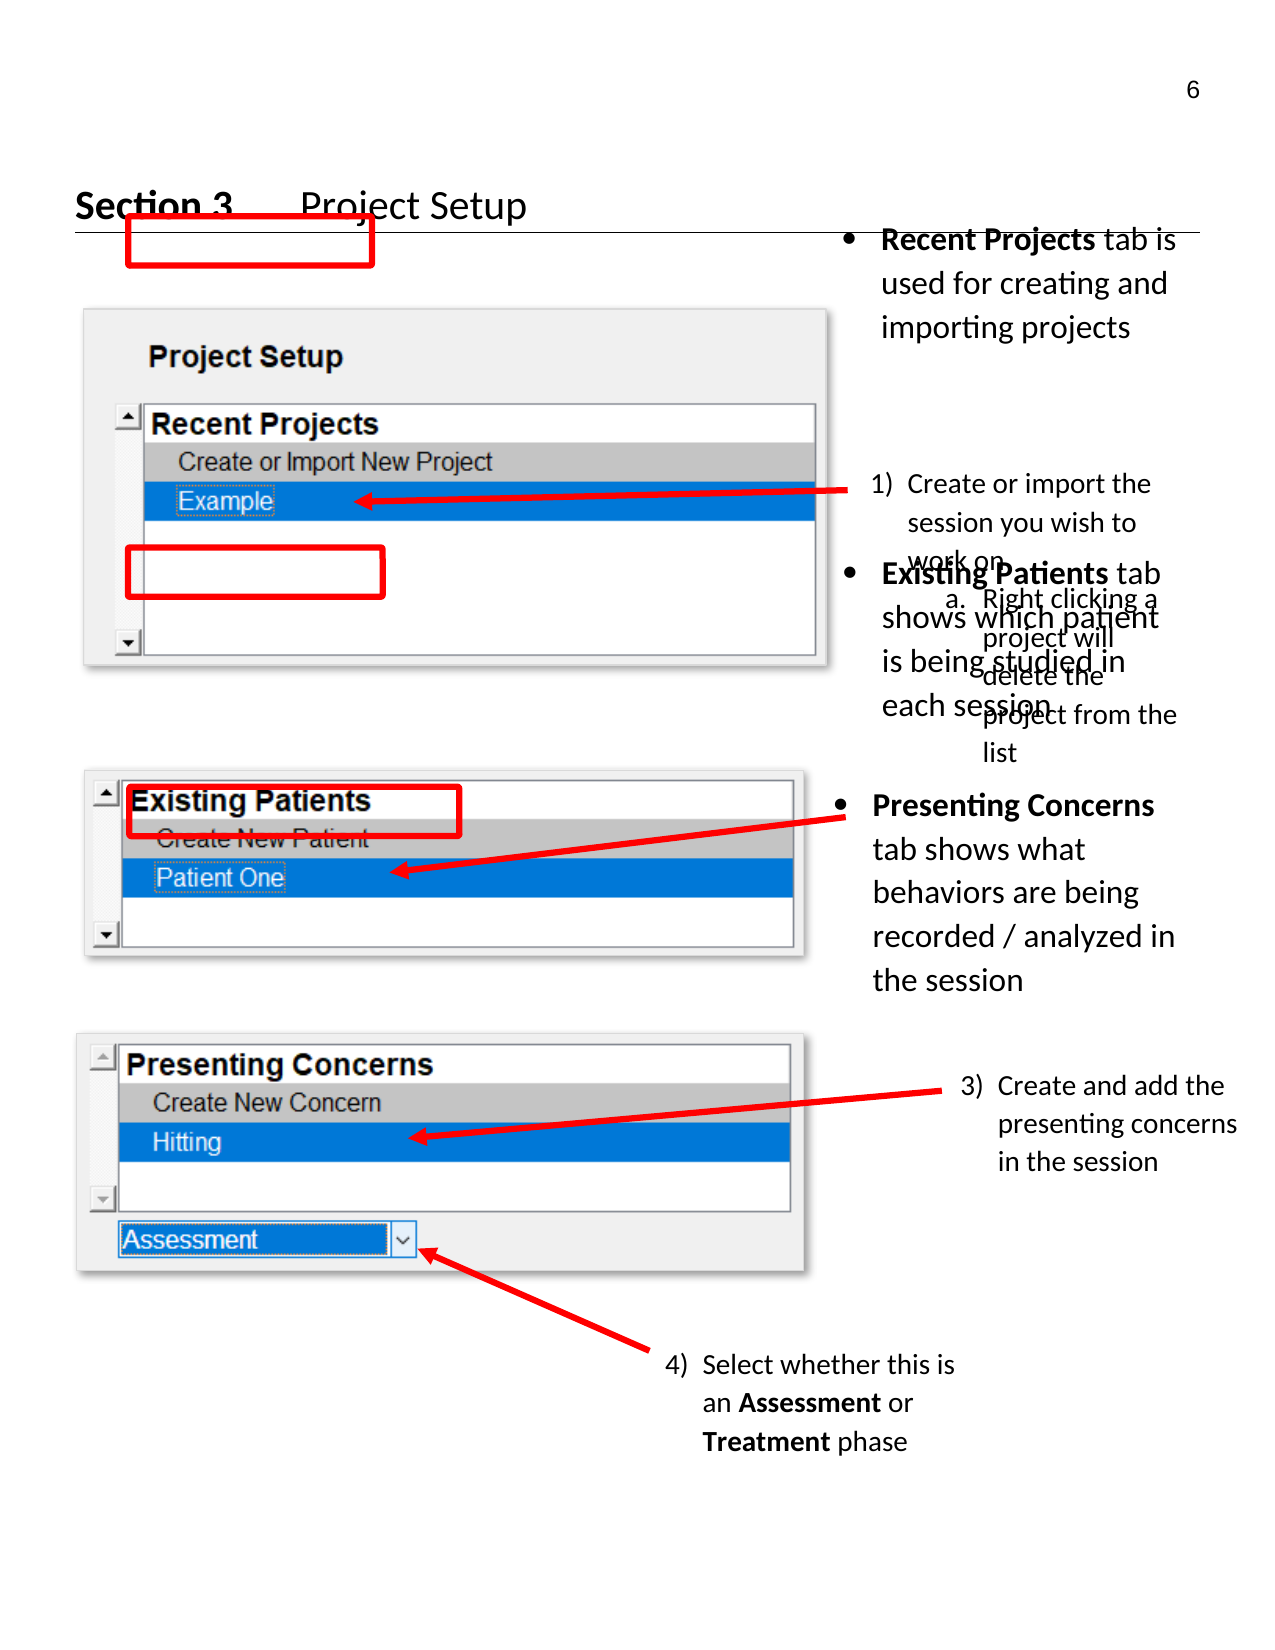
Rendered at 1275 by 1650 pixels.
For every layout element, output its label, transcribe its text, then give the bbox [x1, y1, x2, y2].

picture [85, 771, 803, 955]
picture [77, 1034, 803, 1270]
picture [84, 310, 825, 664]
text Section 3 Project Setup [75, 179, 1200, 232]
